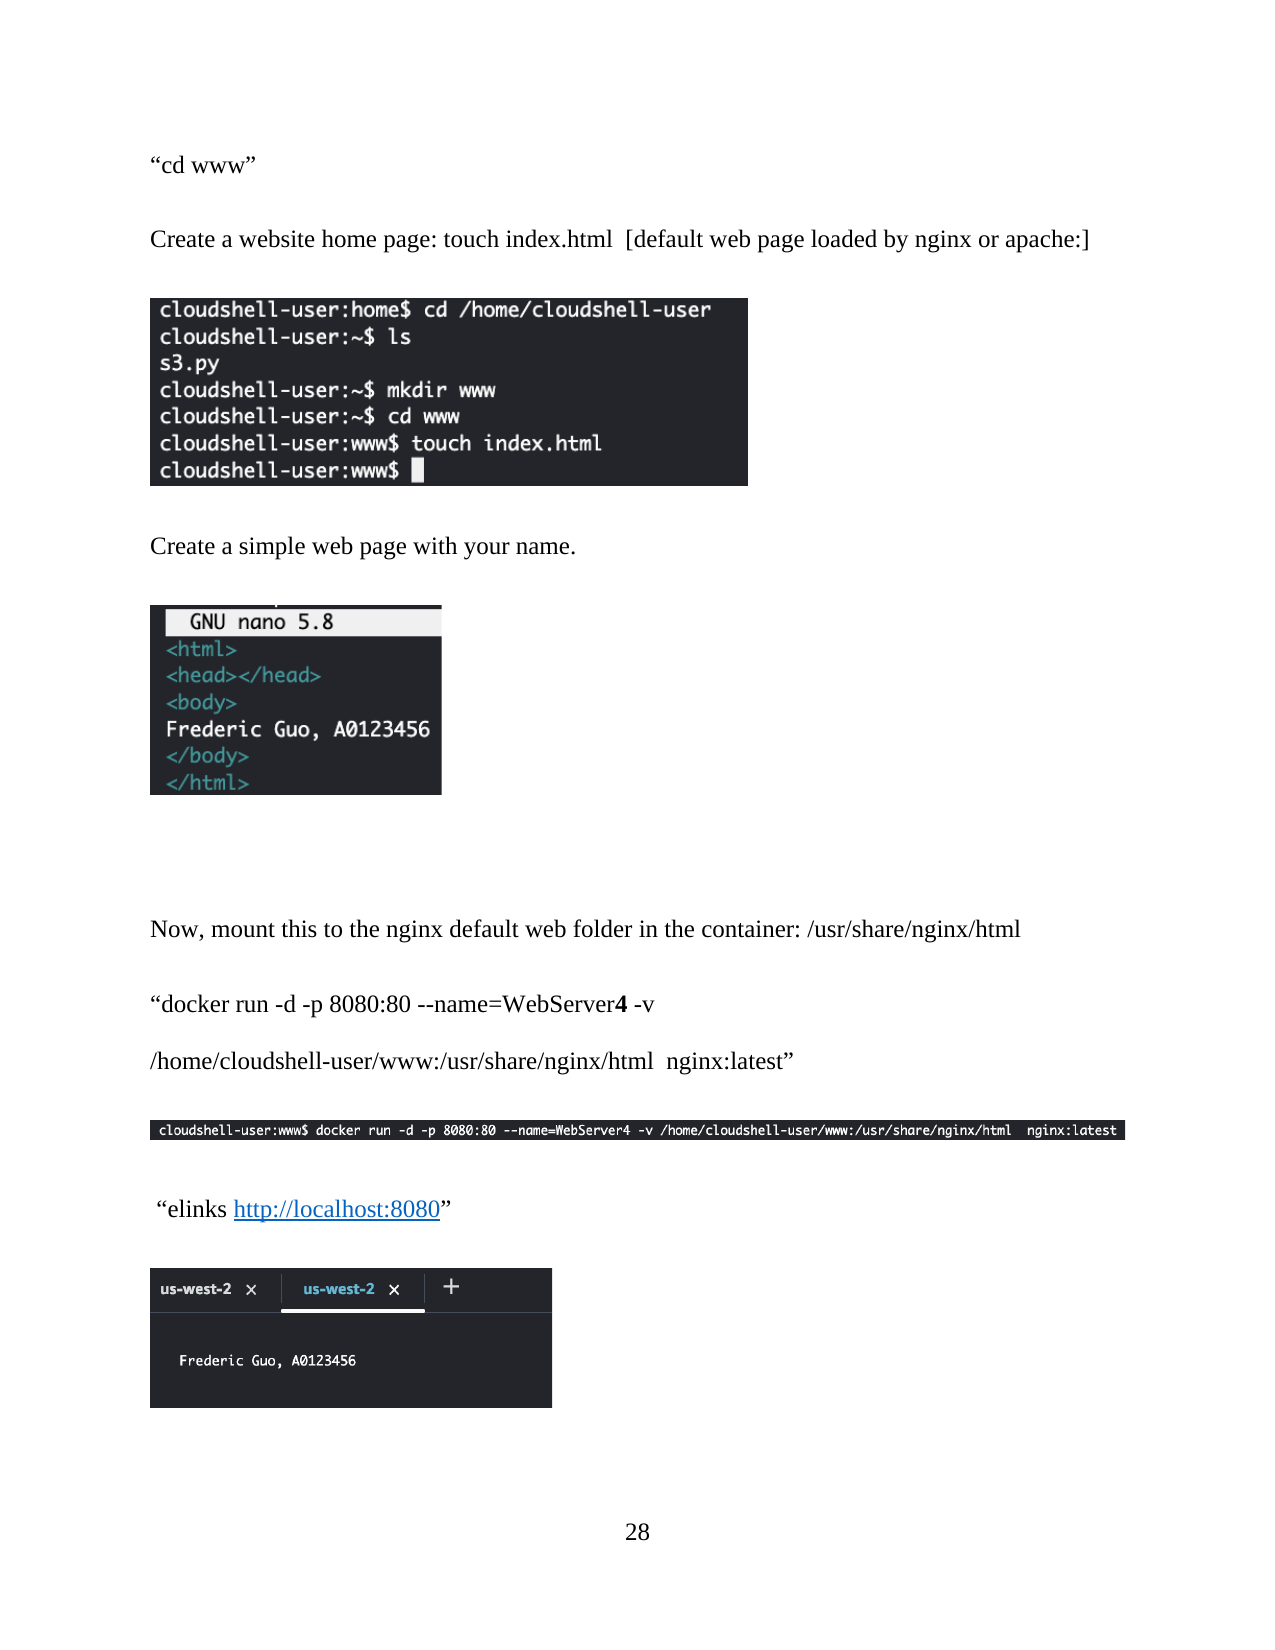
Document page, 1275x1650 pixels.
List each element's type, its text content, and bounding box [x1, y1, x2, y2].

text Create a simple web page with your name. [150, 531, 1125, 560]
text “elinks http://localhost:8080” [150, 1194, 1125, 1223]
picture [150, 605, 442, 795]
text Create a website home page: touch index.html [default web page loaded by nginx or apache:] [150, 224, 1125, 253]
picture [150, 1268, 553, 1408]
picture [150, 1120, 1125, 1140]
text “docker run -d -p 8080:80 --name=WebServer4 -v /home/cloudshell-user/www:/usr/share/nginx/html nginx:latest” [150, 989, 1125, 1075]
text Now, mount this to the nginx default web folder in the container: /usr/share/nginx/html [150, 914, 1125, 943]
picture [150, 298, 748, 486]
text “cd www” [150, 150, 1125, 179]
